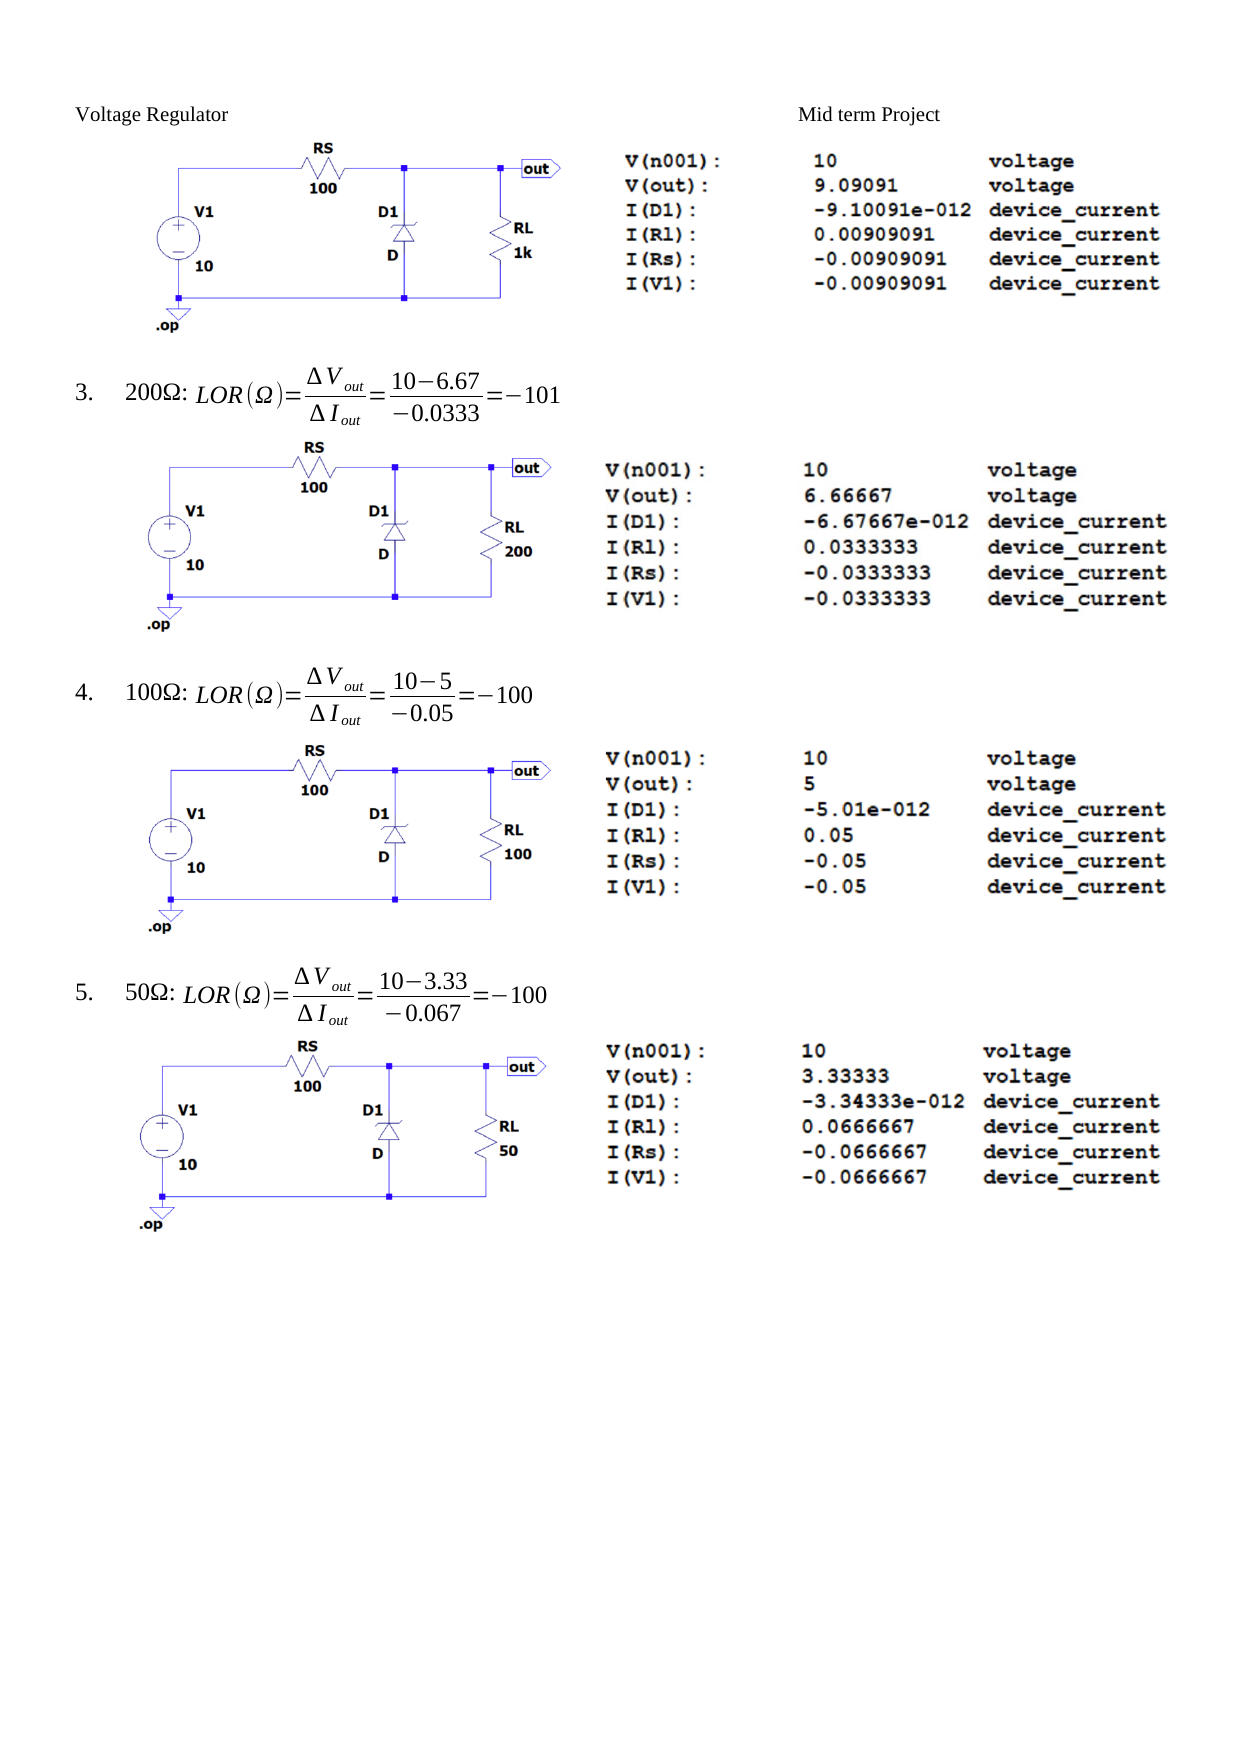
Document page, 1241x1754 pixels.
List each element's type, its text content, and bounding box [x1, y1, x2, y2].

picture [595, 443, 1170, 623]
picture [125, 433, 562, 642]
list 200Ω: [75, 359, 1165, 434]
picture [125, 1033, 551, 1237]
picture [125, 733, 551, 942]
list 100Ω: [75, 659, 1165, 734]
picture [595, 1031, 1177, 1196]
picture [125, 133, 571, 348]
picture [595, 737, 1179, 907]
list 50Ω: [75, 959, 1165, 1034]
picture [613, 145, 1173, 307]
